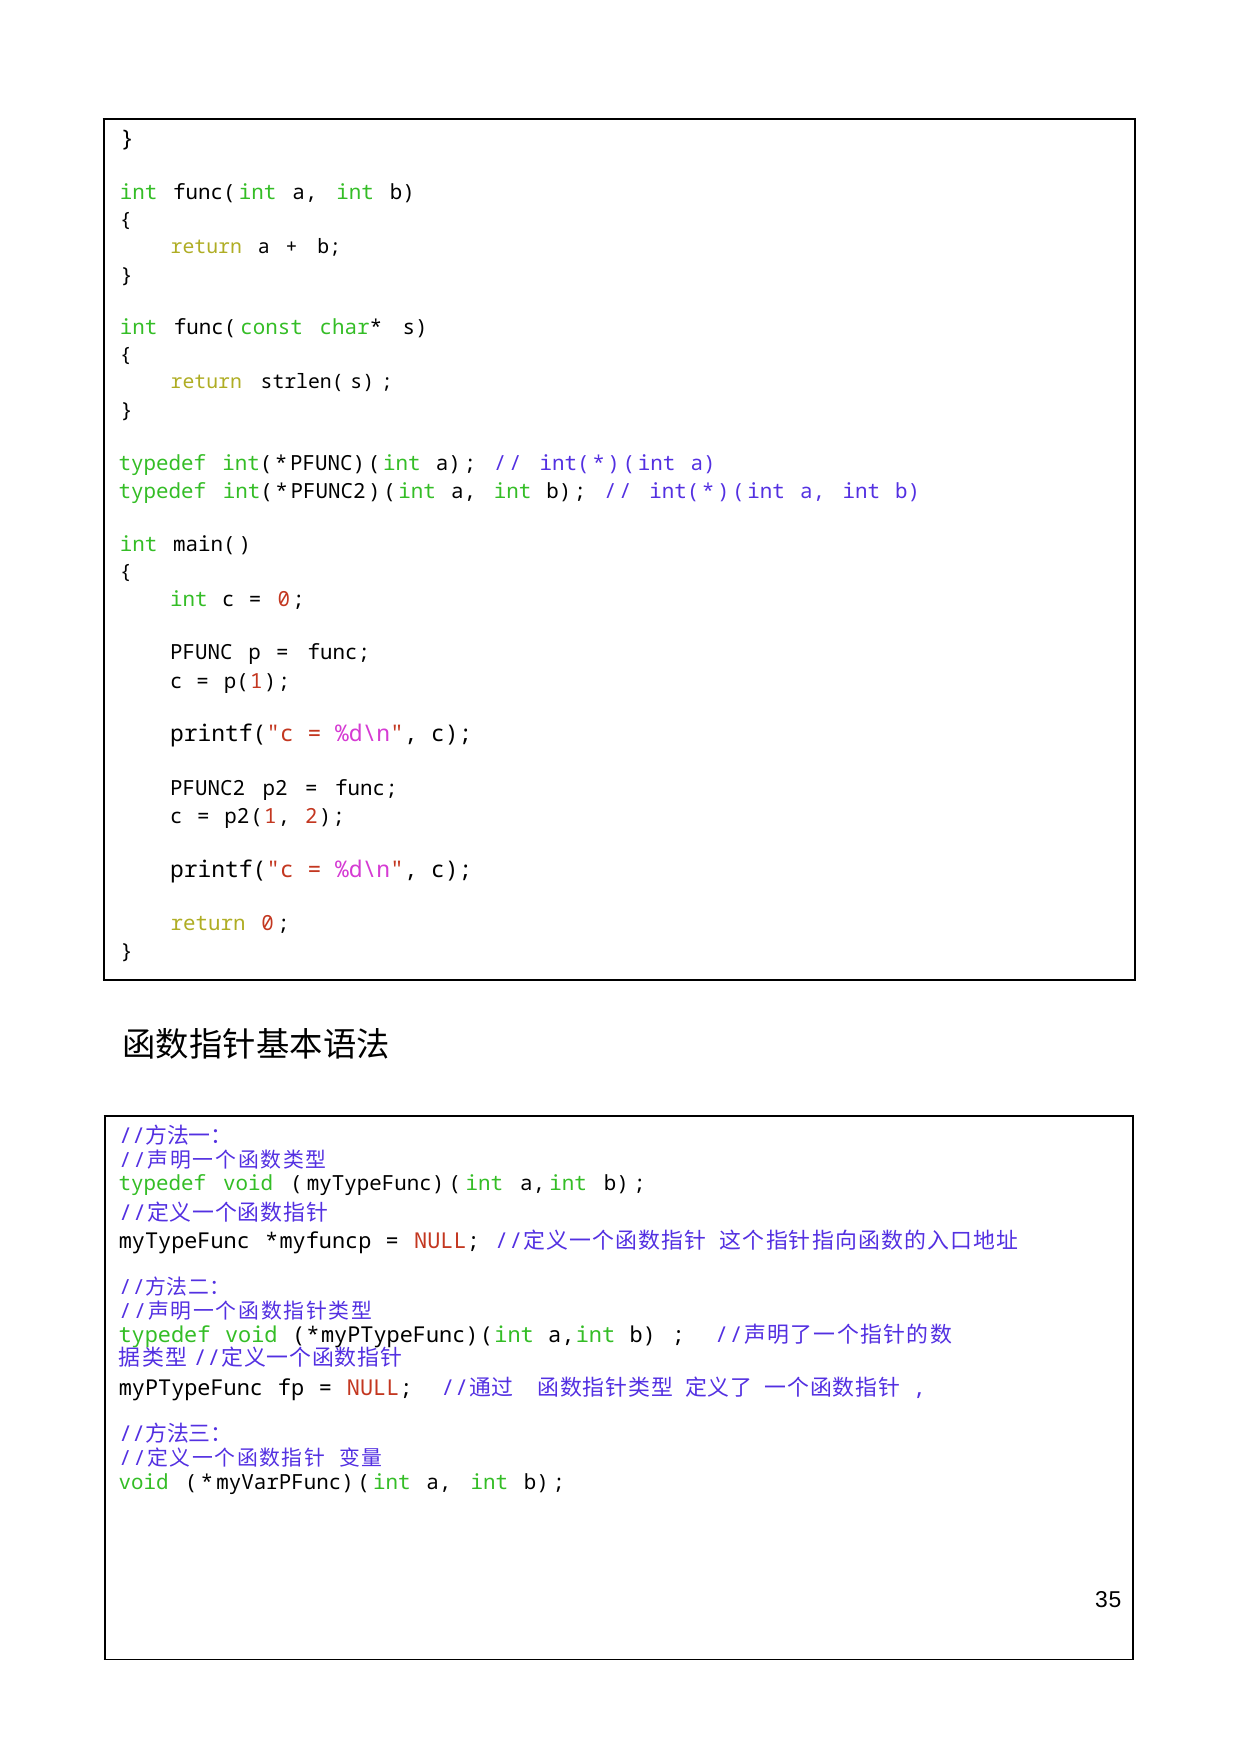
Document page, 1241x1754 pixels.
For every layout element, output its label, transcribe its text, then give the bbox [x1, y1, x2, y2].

text 函数指针基本语法 [122, 1021, 1137, 1066]
table_header //⽅法⼀： //声明⼀个函数类型 typedef void (myTypeFunc)(int a,int b); //定义⼀个函数指针 myTypeFunc *myfuncp = NULL; //定义⼀个函数指针 这个指针指向函数的⼊⼝地址 //⽅法⼆： //声明⼀个函数指针类型 typedef void (*myPTypeFunc)(int a,int b) ; //声明了⼀个指针的数据类型 //定义⼀个函数指针 myPTypeFunc fp = NULL; //通过 函数指针类型 定义了 ⼀个函数指针 , //⽅法三： //定义⼀个函数指针 变量 void (*myVarPFunc)(int a, int b); 35 [106, 1117, 1132, 1659]
table_header } int func(int a, int b) { return a + b; } int func(const char* s) { return strlen(s); } typedef int(*PFUNC)(int a); // int(*)(int a) typedef int(*PFUNC2)(int a, int b); // int(*)(int a, int b) int main() { int c = 0; PFUNC p = func; c = p(1); printf("c = %d\n", c); PFUNC2 p2 = func; c = p2(1, 2); printf("c = %d\n", c); return 0; } [105, 120, 1134, 979]
